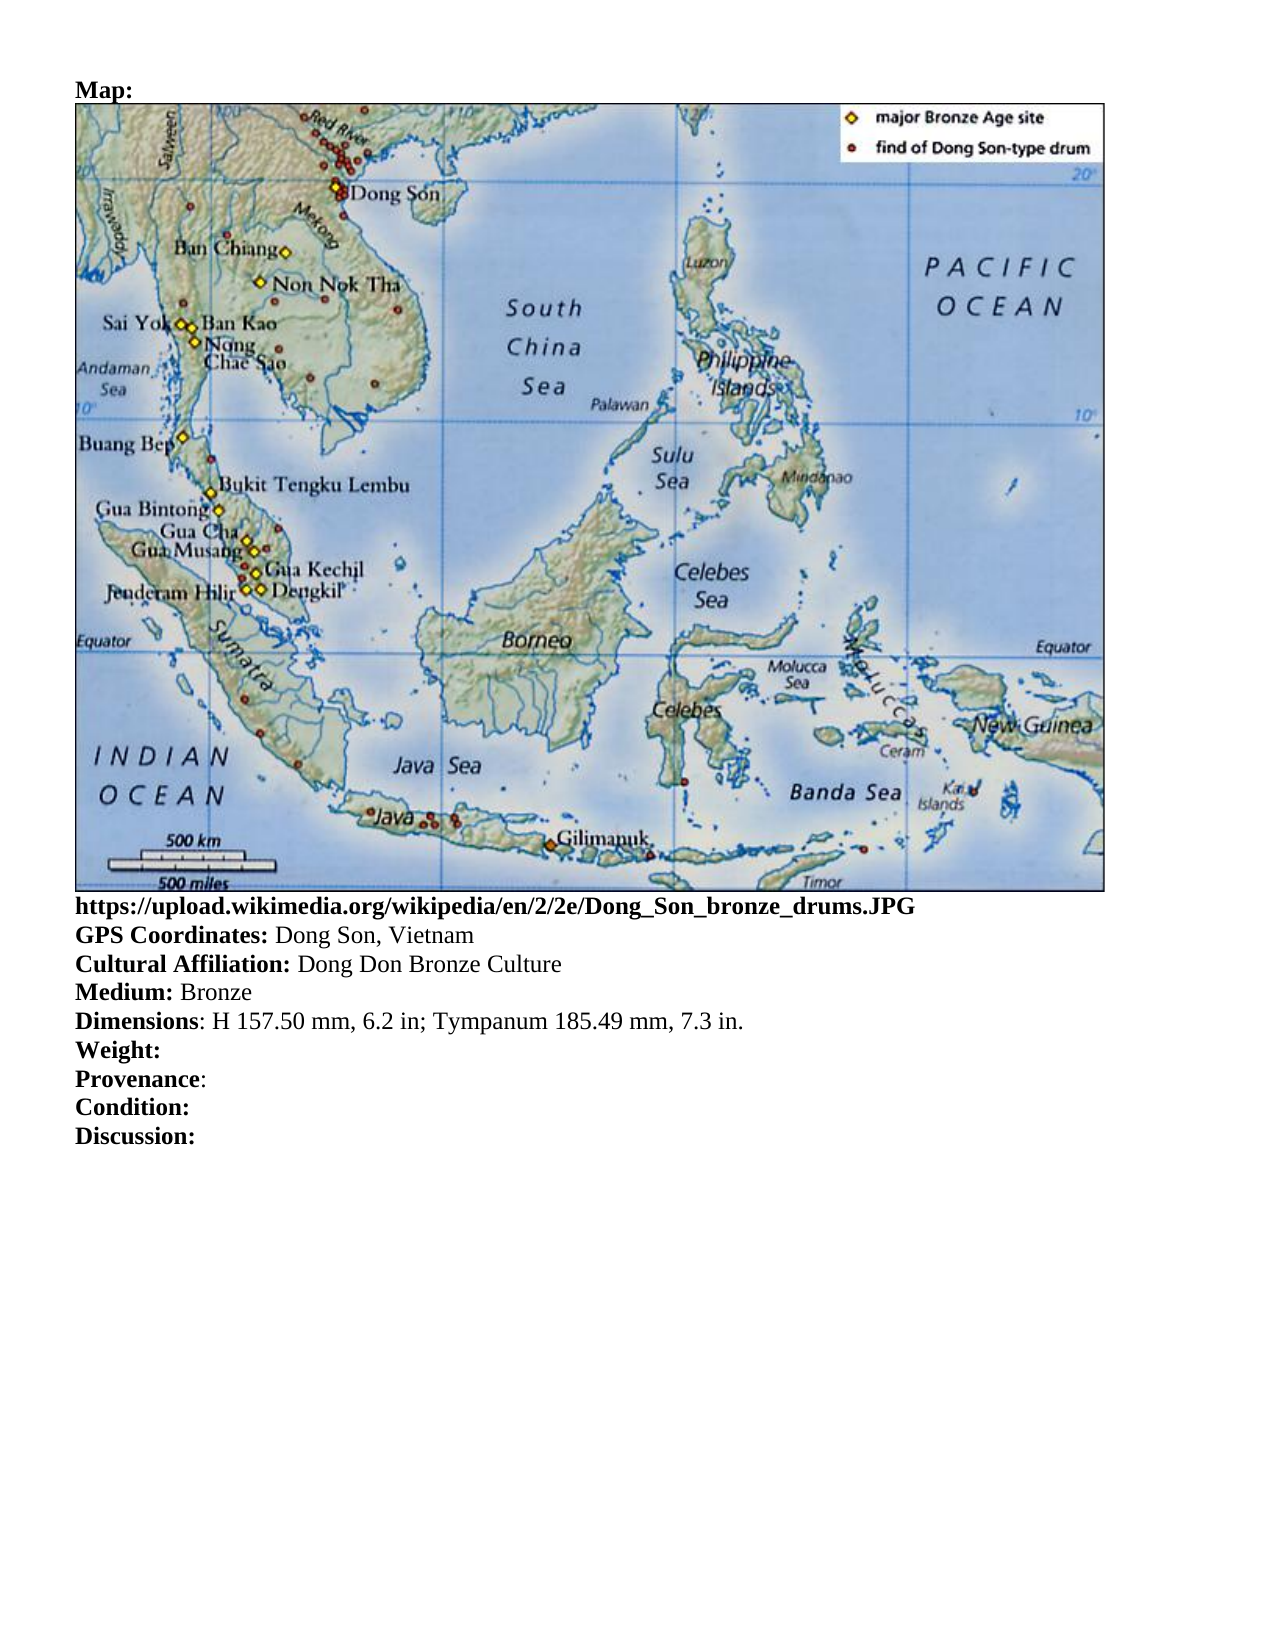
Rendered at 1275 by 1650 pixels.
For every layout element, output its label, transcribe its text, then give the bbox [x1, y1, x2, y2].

text https://upload.wikimedia.org/wikipedia/en/2/2e/Dong_Son_bronze_drums.JPG [75, 891, 1200, 920]
text Discussion: [75, 1121, 1200, 1150]
text Map: [75, 75, 1200, 104]
text Medium: Bronze [75, 977, 1200, 1006]
text Dimensions: H 157.50 mm, 6.2 in; Tympanum 185.49 mm, 7.3 in. Weight: [75, 1006, 1200, 1064]
picture [75, 103, 1105, 892]
text Cultural Affiliation: Dong Don Bronze Culture [75, 949, 1200, 977]
text Condition: [75, 1092, 1200, 1121]
text Provenance: [75, 1064, 1200, 1092]
text GPS Coordinates: Dong Son, Vietnam [75, 920, 1200, 949]
